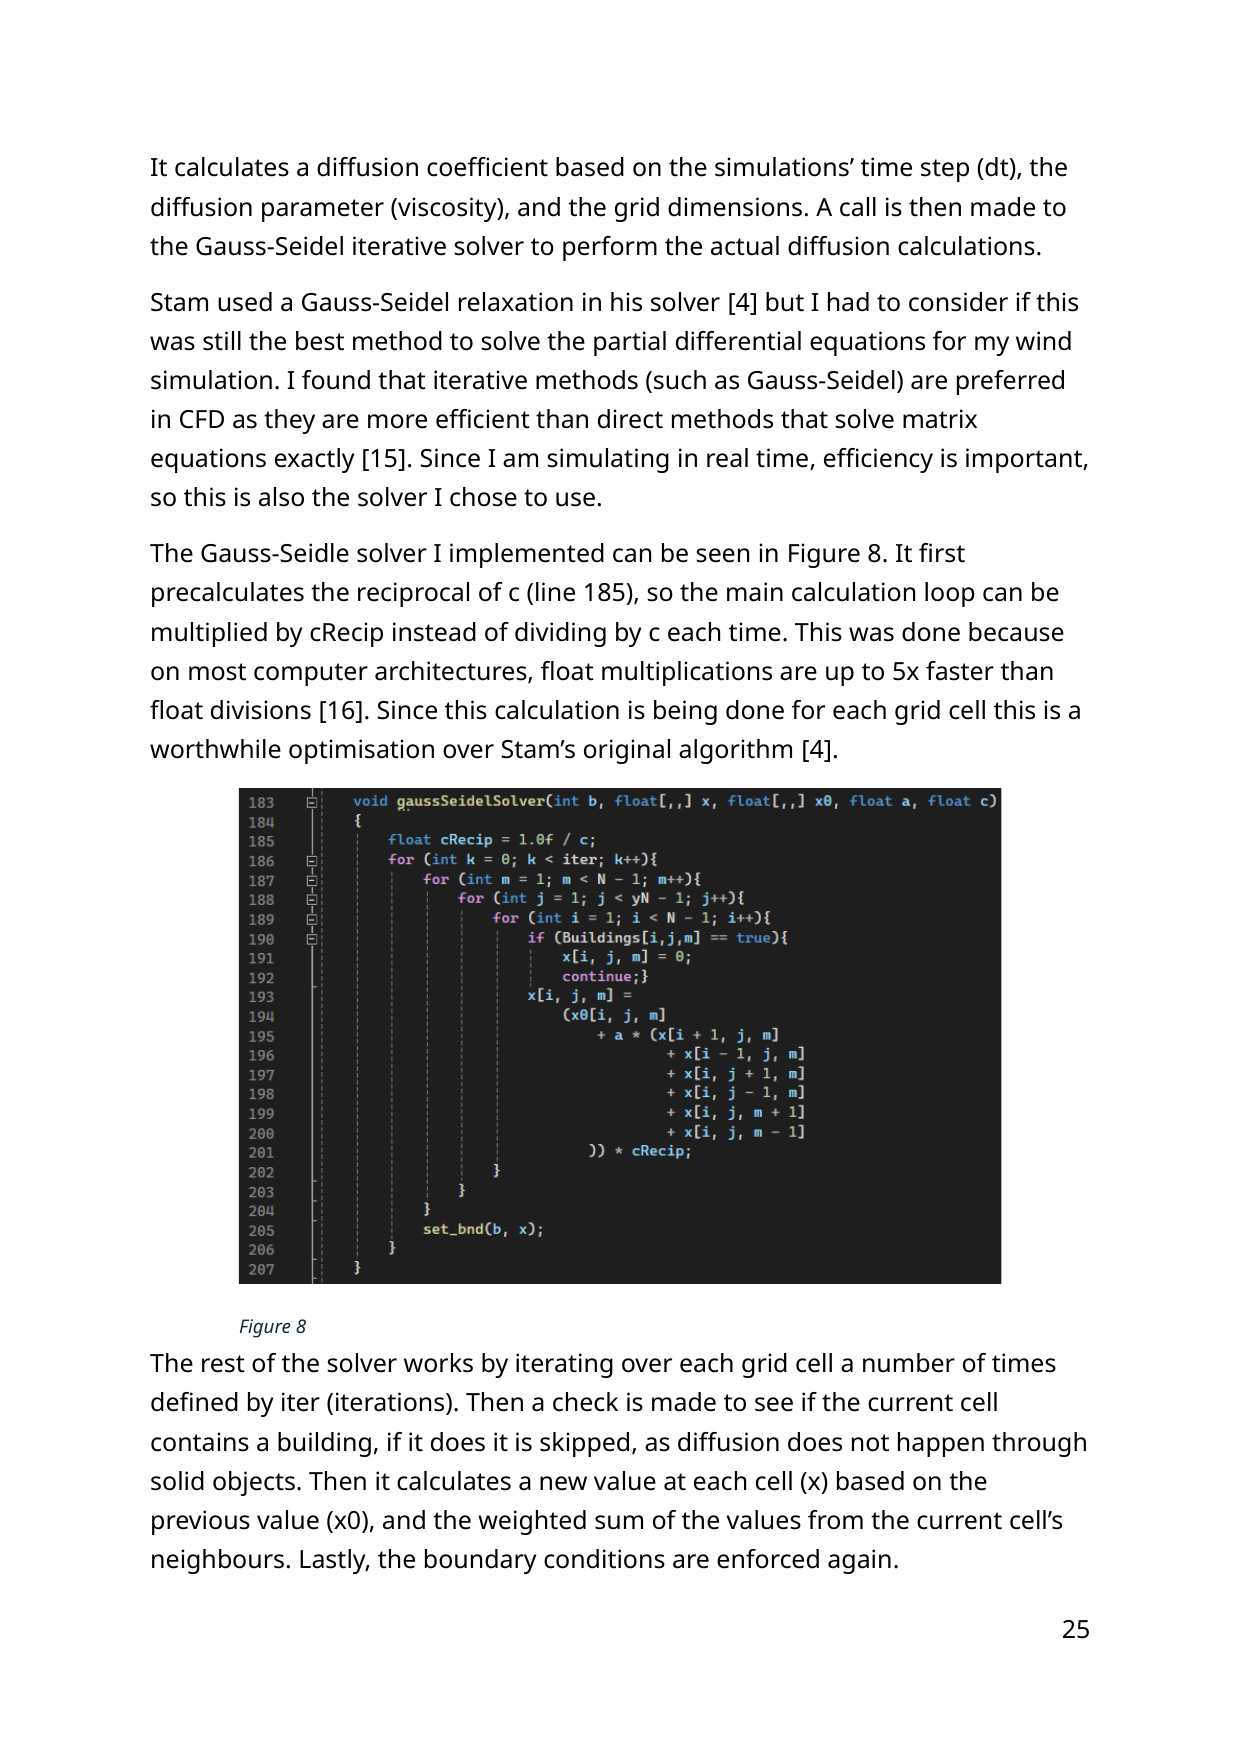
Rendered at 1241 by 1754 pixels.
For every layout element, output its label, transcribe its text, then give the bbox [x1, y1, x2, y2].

text Stam used a Gauss-Seidel relaxation in his solver but I had to consider if this was still the best method to solve the partial differential equations for my wind simulation. I found that iterative methods (such as Gauss-Seidel) are preferred in CFD as they are more efficient than direct methods that solve matrix equations exactly . Since I am simulating in real time, efficiency is important, so this is also the solver I chose to use. [150, 284, 1090, 514]
picture [238, 788, 1002, 1284]
text It calculates a diffusion coefficient based on the simulations’ time step (dt), the diffusion parameter (viscosity), and the grid dimensions. A call is then made to the Gauss-Seidel iterative solver to perform the actual diffusion calculations. [150, 150, 1090, 262]
text The rest of the solver works by iterating over each grid cell a number of times defined by iter (iterations). Then a check is made to see if the current cell contains a building, if it does it is skipped, as diffusion does not happen through solid objects. Then it calculates a new value at each cell (x) based on the previous value (x0), and the weighted sum of the values from the current cell’s neighbours. Lastly, the boundary conditions are enforced again. [150, 1346, 1090, 1576]
text The Gauss-Seidle solver I implemented can be seen in Figure 8. It first precalculates the reciprocal of c (line 185), so the main calculation loop can be multiplied by cRecip instead of dividing by c each time. This was done because on most computer architectures, float multiplications are up to 5x faster than float divisions. Since this calculation is being done for each grid cell this is a worthwhile optimisation over Stam’s original algorithm . [150, 536, 1090, 766]
